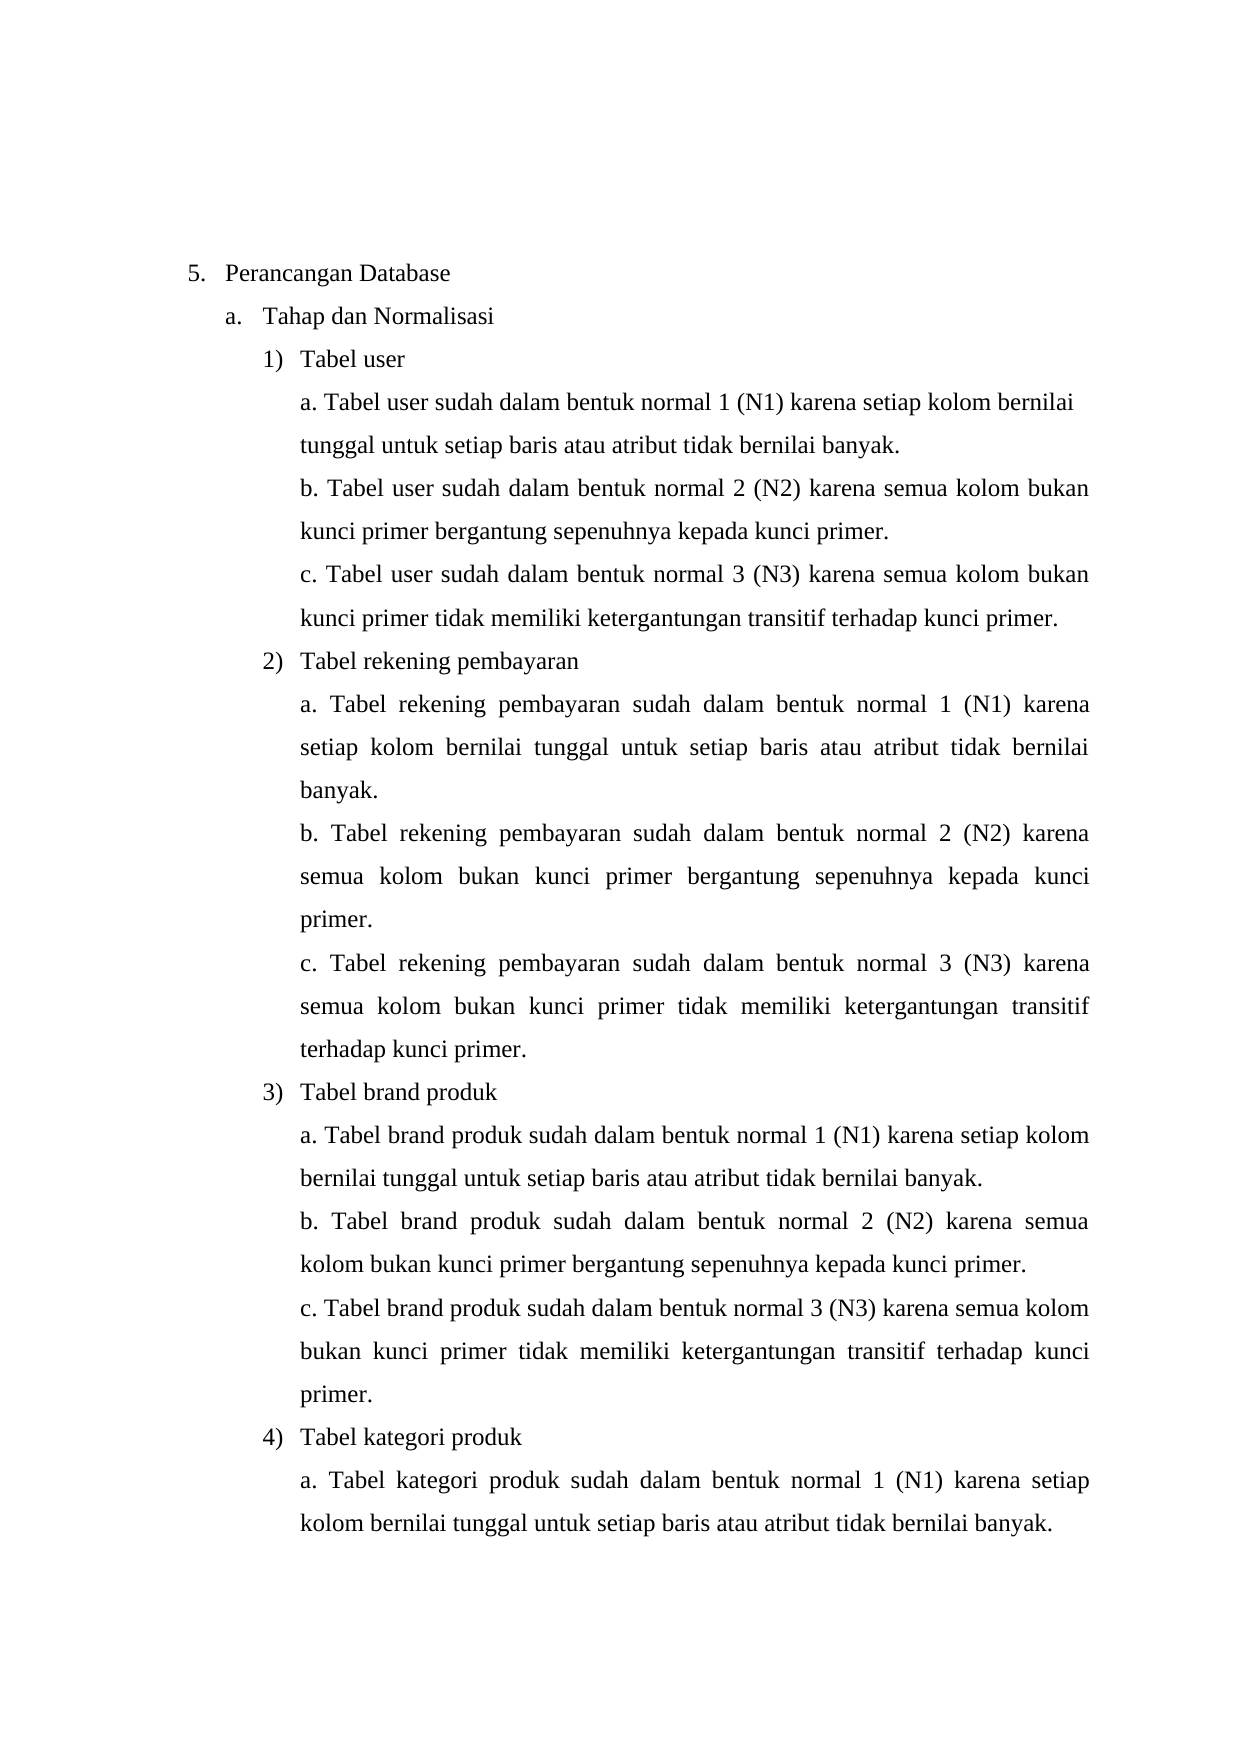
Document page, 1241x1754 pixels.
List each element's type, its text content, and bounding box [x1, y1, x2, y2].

list Tabel rekening pembayaran [262, 646, 1090, 674]
list Tabel kategori produk [262, 1422, 1090, 1451]
list c. Tabel brand produk sudah dalam bentuk normal 3 (N3) karena semua kolom bukan kunci primer tidak memiliki ketergantungan transitif terhadap kunci primer. [300, 1293, 1090, 1408]
list Perancangan Database [187, 258, 1090, 286]
list Tabel brand produk [262, 1077, 1090, 1106]
list a. Tabel kategori produk sudah dalam bentuk normal 1 (N1) karena setiap kolom bernilai tunggal untuk setiap baris atau atribut tidak bernilai banyak. [300, 1465, 1090, 1537]
list a. Tabel brand produk sudah dalam bentuk normal 1 (N1) karena setiap kolom bernilai tunggal untuk setiap baris atau atribut tidak bernilai banyak. [300, 1120, 1090, 1192]
list tunggal untuk setiap baris atau atribut tidak bernilai banyak. [300, 430, 1090, 459]
list b. Tabel rekening pembayaran sudah dalam bentuk normal 2 (N2) karena semua kolom bukan kunci primer bergantung sepenuhnya kepada kunci primer. [300, 818, 1090, 933]
list a. Tabel rekening pembayaran sudah dalam bentuk normal 1 (N1) karena setiap kolom bernilai tunggal untuk setiap baris atau atribut tidak bernilai banyak. [300, 689, 1090, 804]
list b. Tabel brand produk sudah dalam bentuk normal 2 (N2) karena semua kolom bukan kunci primer bergantung sepenuhnya kepada kunci primer. [300, 1206, 1090, 1278]
list a. Tabel user sudah dalam bentuk normal 1 (N1) karena setiap kolom bernilai [300, 387, 1090, 416]
list c. Tabel user sudah dalam bentuk normal 3 (N3) karena semua kolom bukan kunci primer tidak memiliki ketergantungan transitif terhadap kunci primer. [300, 559, 1090, 631]
list b. Tabel user sudah dalam bentuk normal 2 (N2) karena semua kolom bukan kunci primer bergantung sepenuhnya kepada kunci primer. [300, 473, 1090, 545]
list Tabel user [262, 344, 1090, 373]
list c. Tabel rekening pembayaran sudah dalam bentuk normal 3 (N3) karena semua kolom bukan kunci primer tidak memiliki ketergantungan transitif terhadap kunci primer. [300, 948, 1090, 1063]
list Tahap dan Normalisasi [225, 301, 1090, 329]
